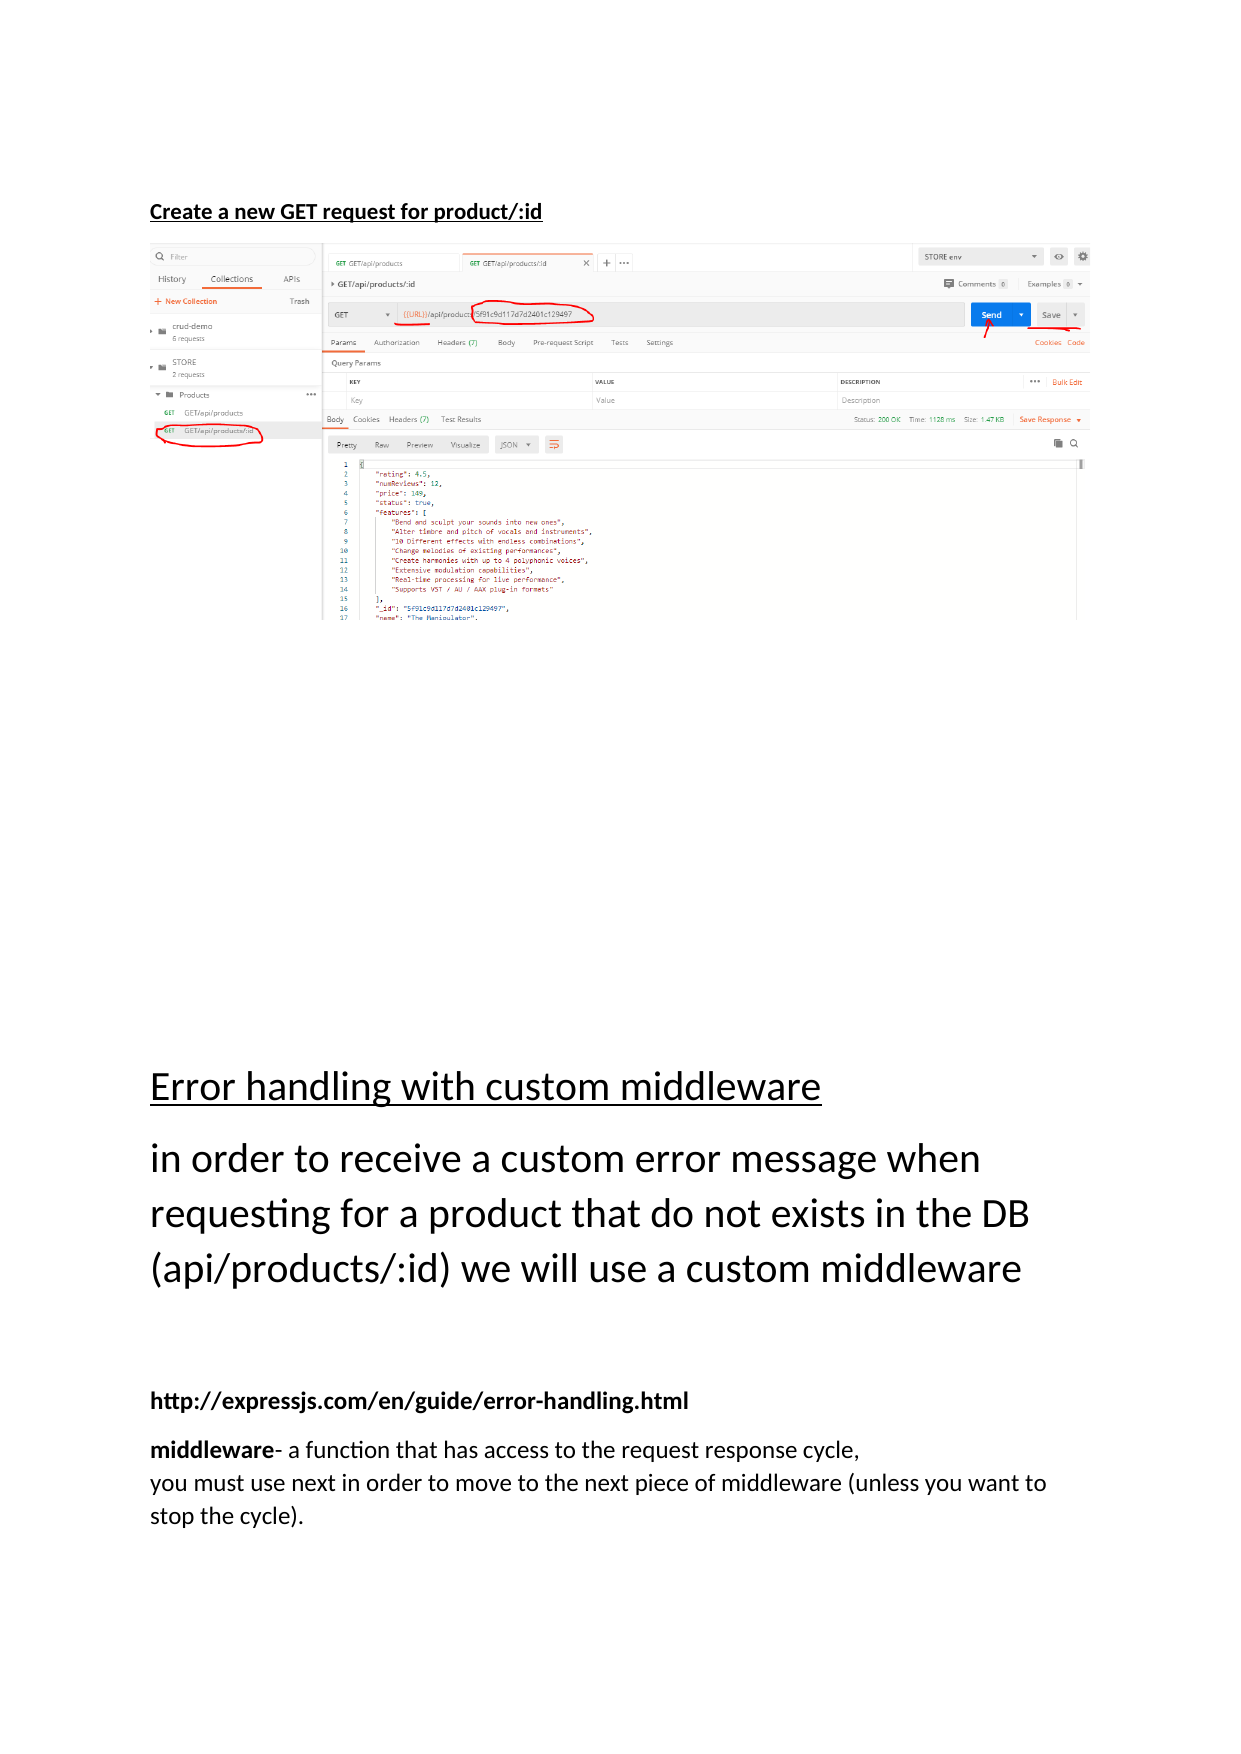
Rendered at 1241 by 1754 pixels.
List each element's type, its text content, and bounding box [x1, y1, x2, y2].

picture [150, 243, 1091, 620]
text middleware- a function that has access to the request response cycle, you must use next in order to move to the next piece of middleware (unless you want to stop the cycle). [150, 1434, 1090, 1531]
text in order to receive a custom error message when requesting for a product that do not exists in the DB (api/products/:id) we will use a custom middleware [150, 1132, 1090, 1293]
text Create a new GET request for product/:id [150, 197, 1090, 225]
text http://expressjs.com/en/guide/error-handling.html [150, 1385, 1090, 1415]
text Error handling with custom middleware [150, 1060, 1090, 1111]
